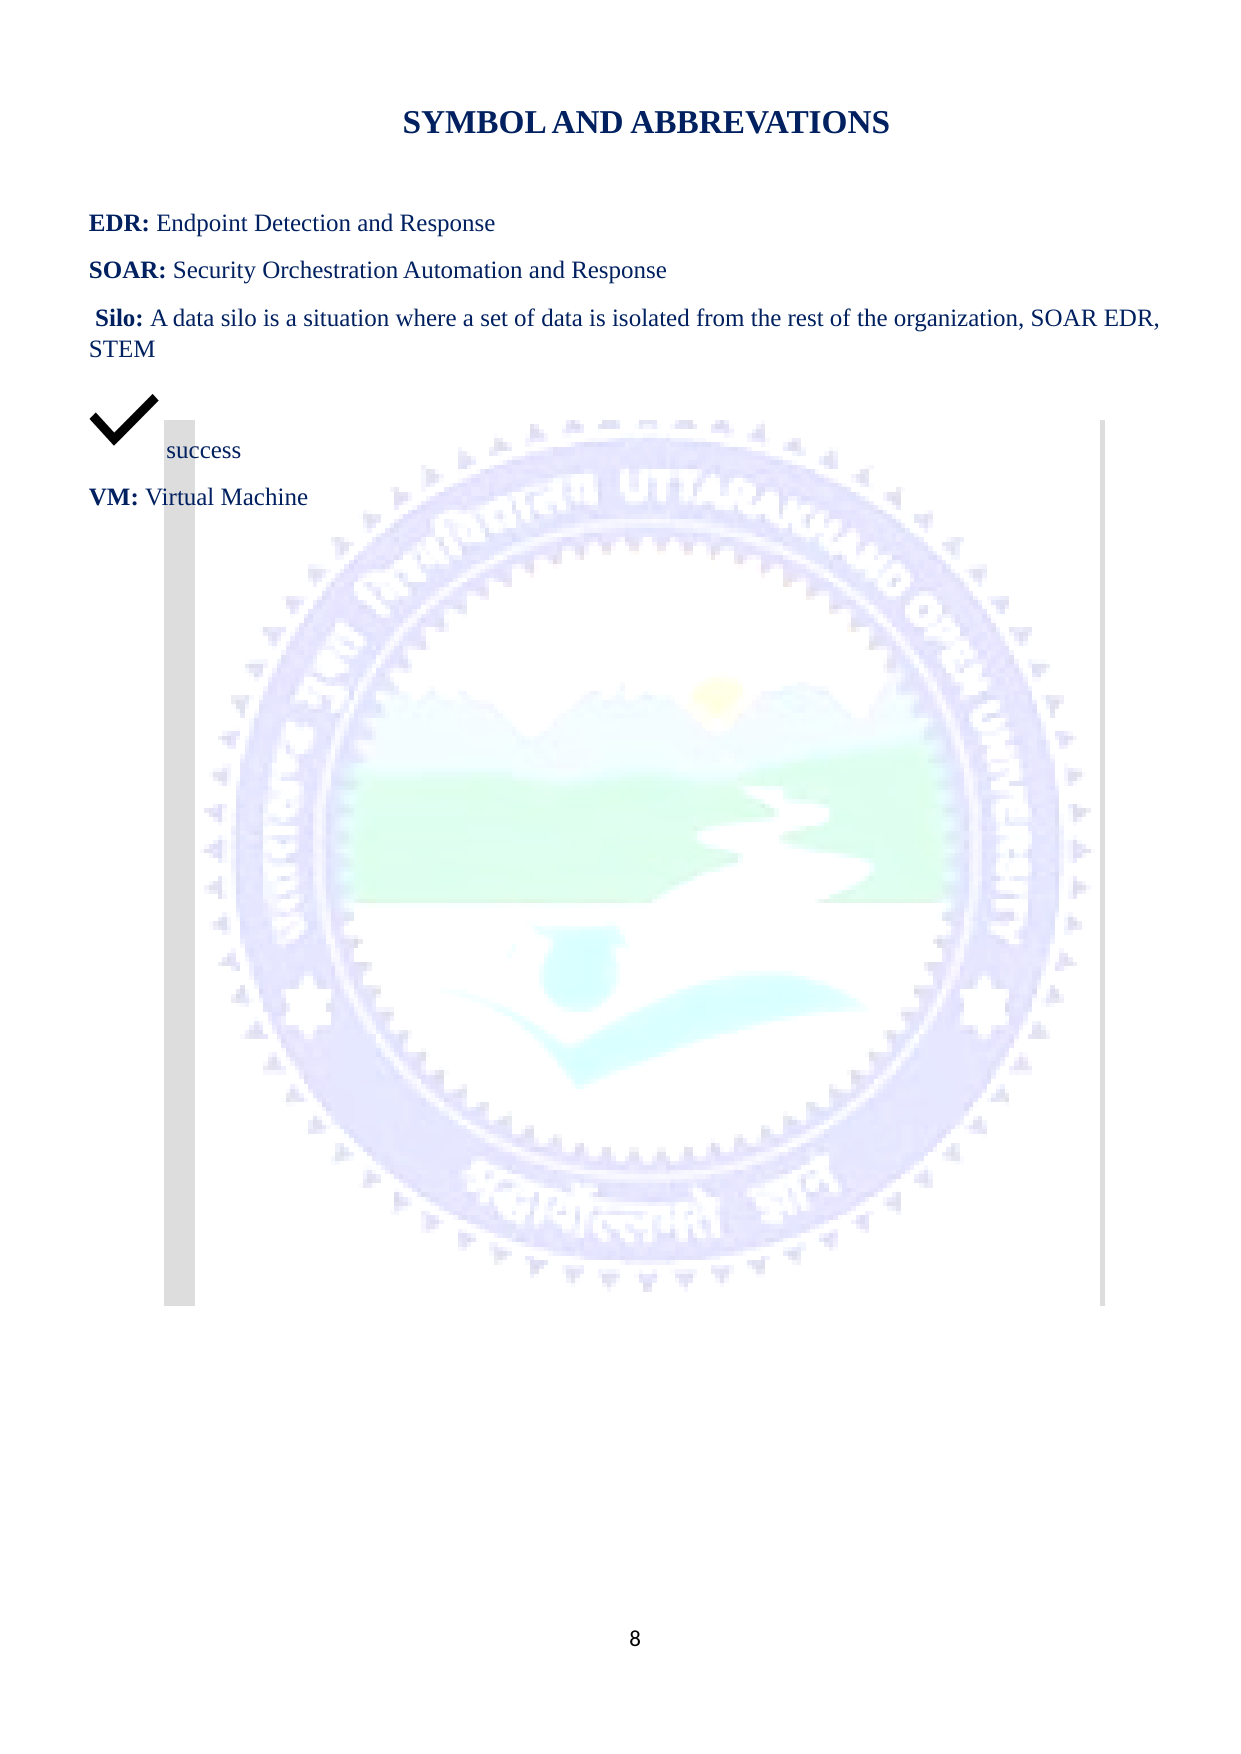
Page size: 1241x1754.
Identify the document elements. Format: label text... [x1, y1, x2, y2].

picture [88, 381, 160, 458]
text SOAR: Security Orchestration Automation and Response [89, 255, 1181, 284]
text VM: Virtual Machine [89, 482, 1181, 511]
text Silo: A data silo is a situation where a set of data is isolated from the rest of the organization, SOAR EDR, STEM [89, 303, 1181, 363]
text EDR: Endpoint Detection and Response [89, 208, 1181, 236]
text success [89, 382, 1181, 463]
text SYMBOL AND ABBREVATIONS [89, 102, 1181, 140]
